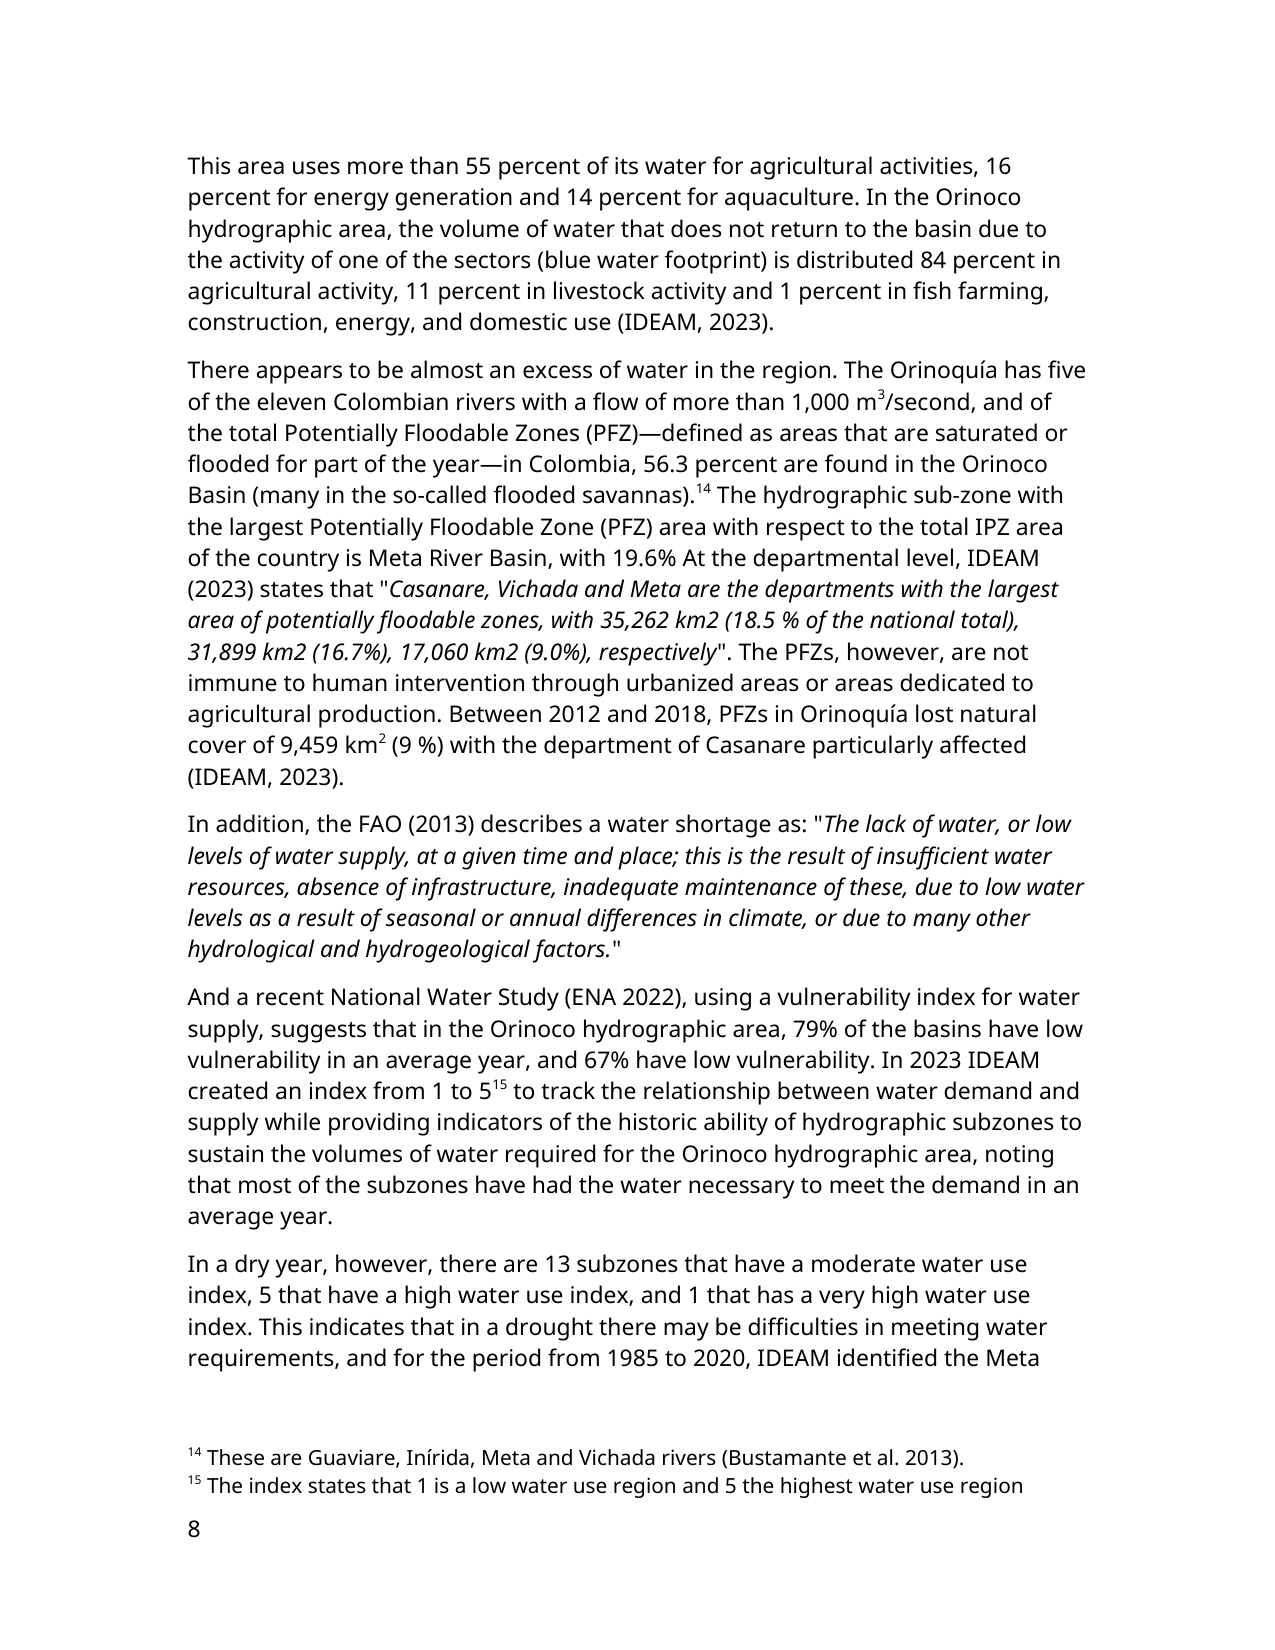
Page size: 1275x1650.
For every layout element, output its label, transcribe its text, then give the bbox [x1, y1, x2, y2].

text And a recent National Water Study (ENA 2022), using a vulnerability index for water supply, suggests that in the Orinoco hydrographic area, 79% of the basins have low vulnerability in an average year, and 67% have low vulnerability. In 2023 IDEAM created an index from 1 to 5 to track the relationship between water demand and supply while providing indicators of the historic ability of hydrographic subzones to sustain the volumes of water required for the Orinoco hydrographic area, noting that most of the subzones have had the water necessary to meet the demand in an average year. [187, 981, 1087, 1231]
text There appears to be almost an excess of water in the region. The Orinoquía has five of the eleven Colombian rivers with a flow of more than 1,000 m3/second, and of the total Potentially Floodable Zones (PFZ)—defined as areas that are saturated or flooded for part of the year—in Colombia, 56.3 percent are found in the Orinoco Basin (many in the so-called flooded savannas). The hydrographic sub-zone with the largest Potentially Floodable Zone (PFZ) area with respect to the total IPZ area of the country is Meta River Basin, with 19.6% At the departmental level, IDEAM (2023) states that "Casanare, Vichada and Meta are the departments with the largest area of potentially floodable zones, with 35,262 km2 (18.5 % of the national total), 31,899 km2 (16.7%), 17,060 km2 (9.0%), respectively". The PFZs, however, are not immune to human intervention through urbanized areas or areas dedicated to agricultural production. Between 2012 and 2018, PFZs in Orinoquía lost natural cover of 9,459 km2 (9 %) with the department of Casanare particularly affected (IDEAM, 2023). [187, 354, 1087, 792]
text In addition, the FAO (2013) describes a water shortage as: "The lack of water, or low levels of water supply, at a given time and place; this is the result of insufficient water resources, absence of infrastructure, inadequate maintenance of these, due to low water levels as a result of seasonal or annual differences in climate, or due to many other hydrological and hydrogeological factors." [187, 808, 1087, 964]
text This area uses more than 55 percent of its water for agricultural activities, 16 percent for energy generation and 14 percent for aquaculture. In the Orinoco hydrographic area, the volume of water that does not return to the basin due to the activity of one of the sectors (blue water footprint) is distributed 84 percent in agricultural activity, 11 percent in livestock activity and 1 percent in fish farming, construction, energy, and domestic use (IDEAM, 2023). [187, 150, 1087, 337]
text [187, 1248, 1087, 1373]
